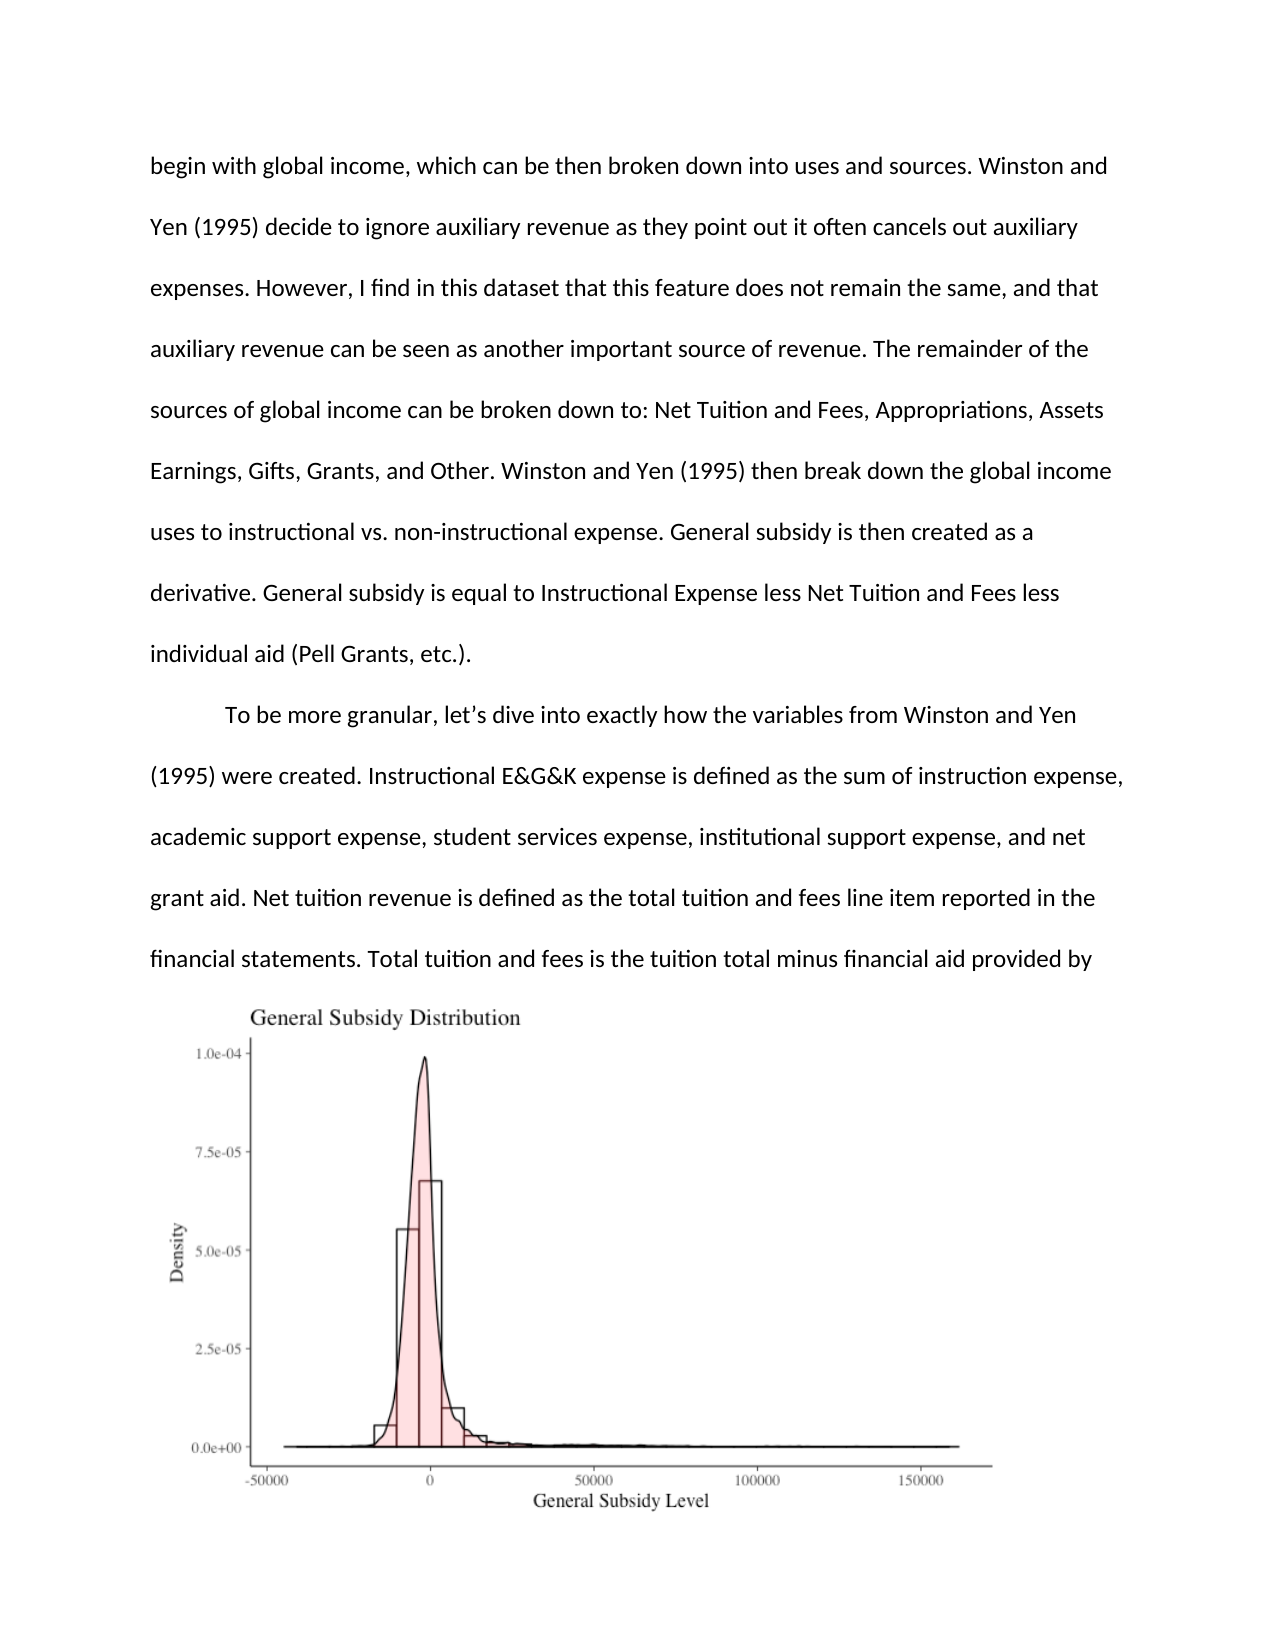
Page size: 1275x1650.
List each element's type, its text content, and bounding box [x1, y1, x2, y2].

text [150, 150, 1125, 669]
picture [150, 1001, 1125, 1524]
text To be more granular, let’s dive into exactly how the variables from Winston and Yen (1995) were created. Instructional E&G&K expense is defined as the sum of instruction expense, academic support expense, student services expense, institutional support expense, and net grant aid. Net tuition revenue is defined as the total tuition and fees line item reported in the financial statements. Total tuition and fees is the tuition total minus financial aid provided by the institution. General subsidy then becomes Instructional E&G&K expense minus net tuition revenue minus student grants (Pell Grants, etc.). Let’s take a look at the distribution below. We can see that general subsidy seems to take a student t distribution. It is centered to the left of zero and has very long tails. This seems to fall in line with the hypothesis of this paper, and within the framework laid out in Winston and Yen (1995). For one it appears that on average, schools are granting a negative subsidy level to their students. However, as outlined by the hierarchy of education discussed in the literature review, there are schools whom due to their wealth and size, are able to continue to grant positive general subsidy levels. It will be interesting to see how this holds over time as well. [150, 699, 1125, 974]
